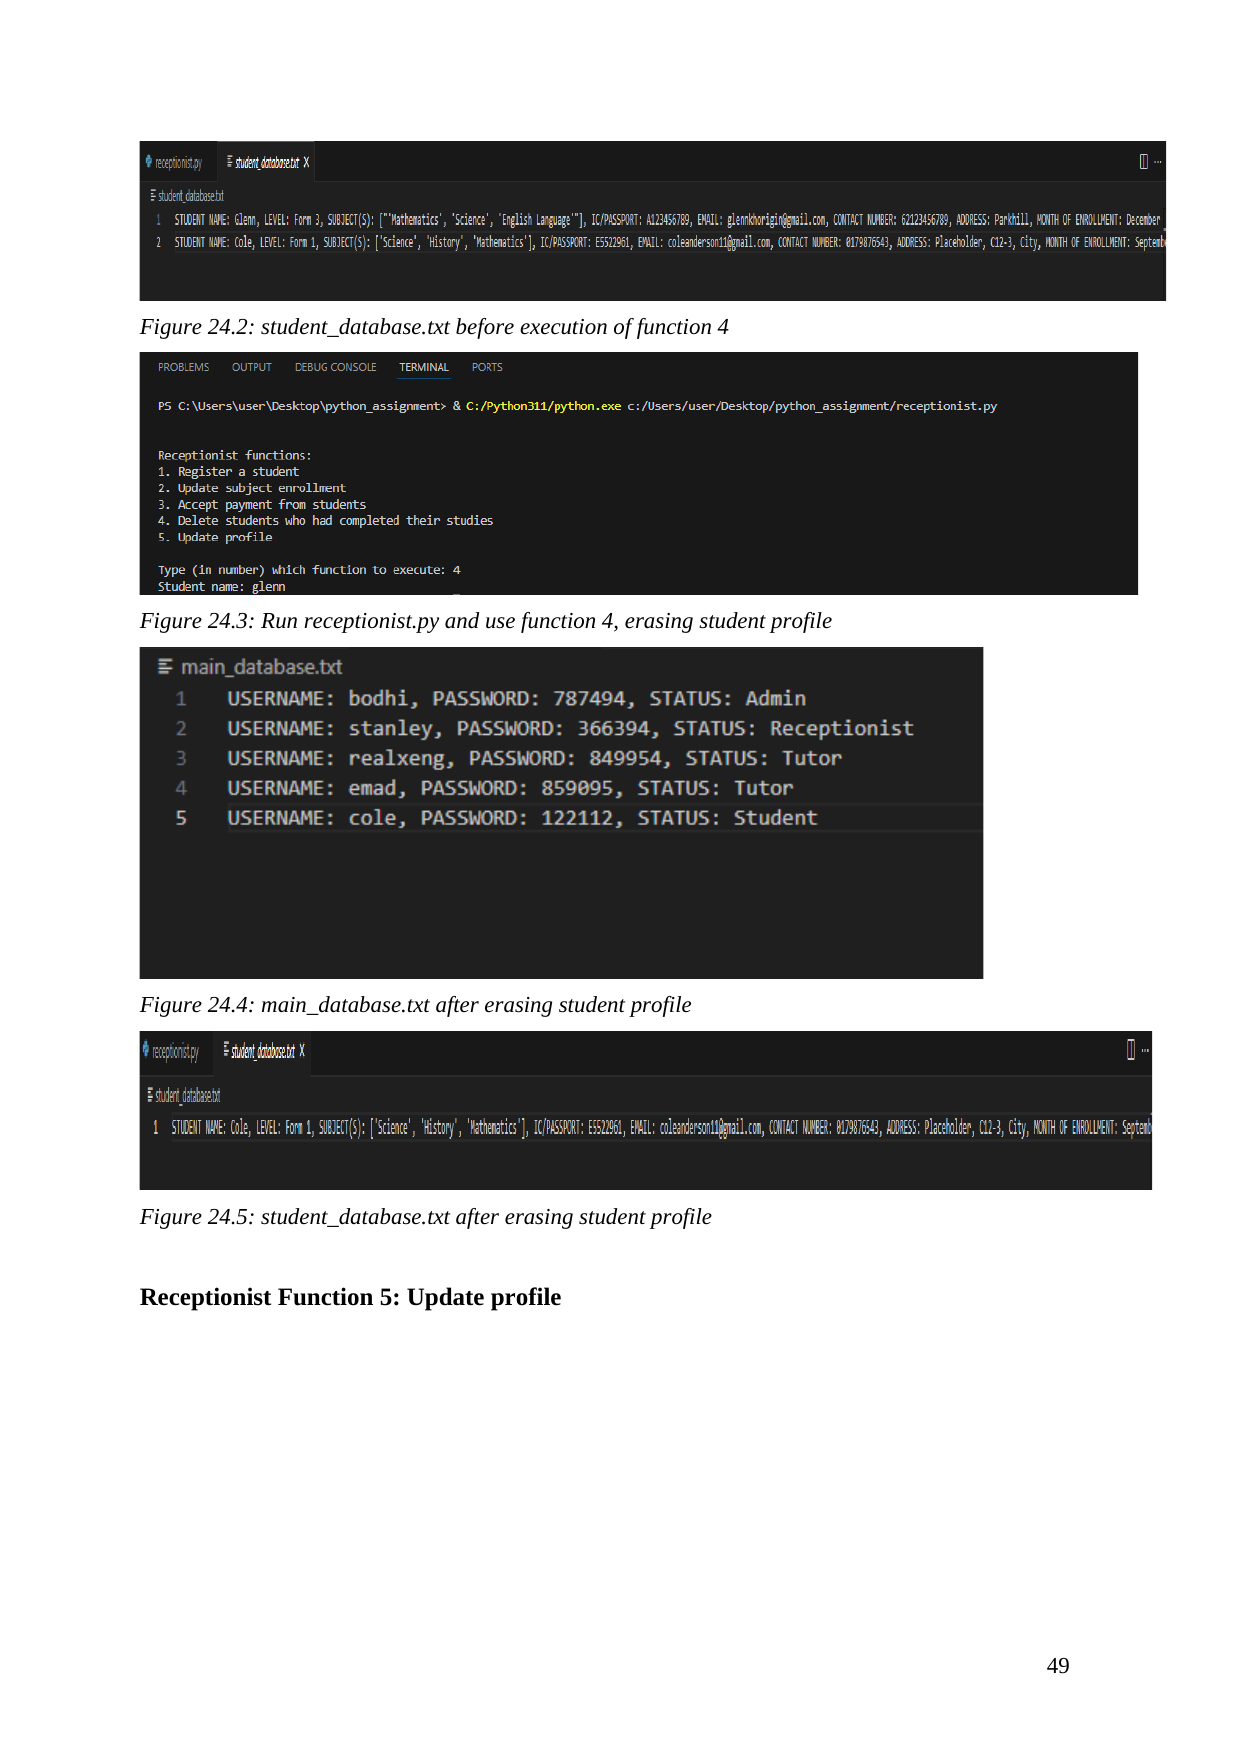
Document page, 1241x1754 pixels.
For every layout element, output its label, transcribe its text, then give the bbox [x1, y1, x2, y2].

text Figure 24.5: student_database.txt after erasing student profile [139, 1203, 1069, 1229]
picture [139, 1031, 1153, 1190]
text Figure 24.4: main_database.txt after erasing student profile [139, 991, 1069, 1018]
picture [139, 647, 984, 979]
picture [139, 352, 1139, 595]
subtitle Receptionist Function 5: Update profile [139, 1282, 1069, 1311]
text Figure 24.2: student_database.txt before execution of function 4 [139, 313, 1069, 340]
picture [139, 141, 1167, 301]
text Figure 24.3: Run receptionist.py and use function 4, erasing student profile [139, 608, 1069, 634]
